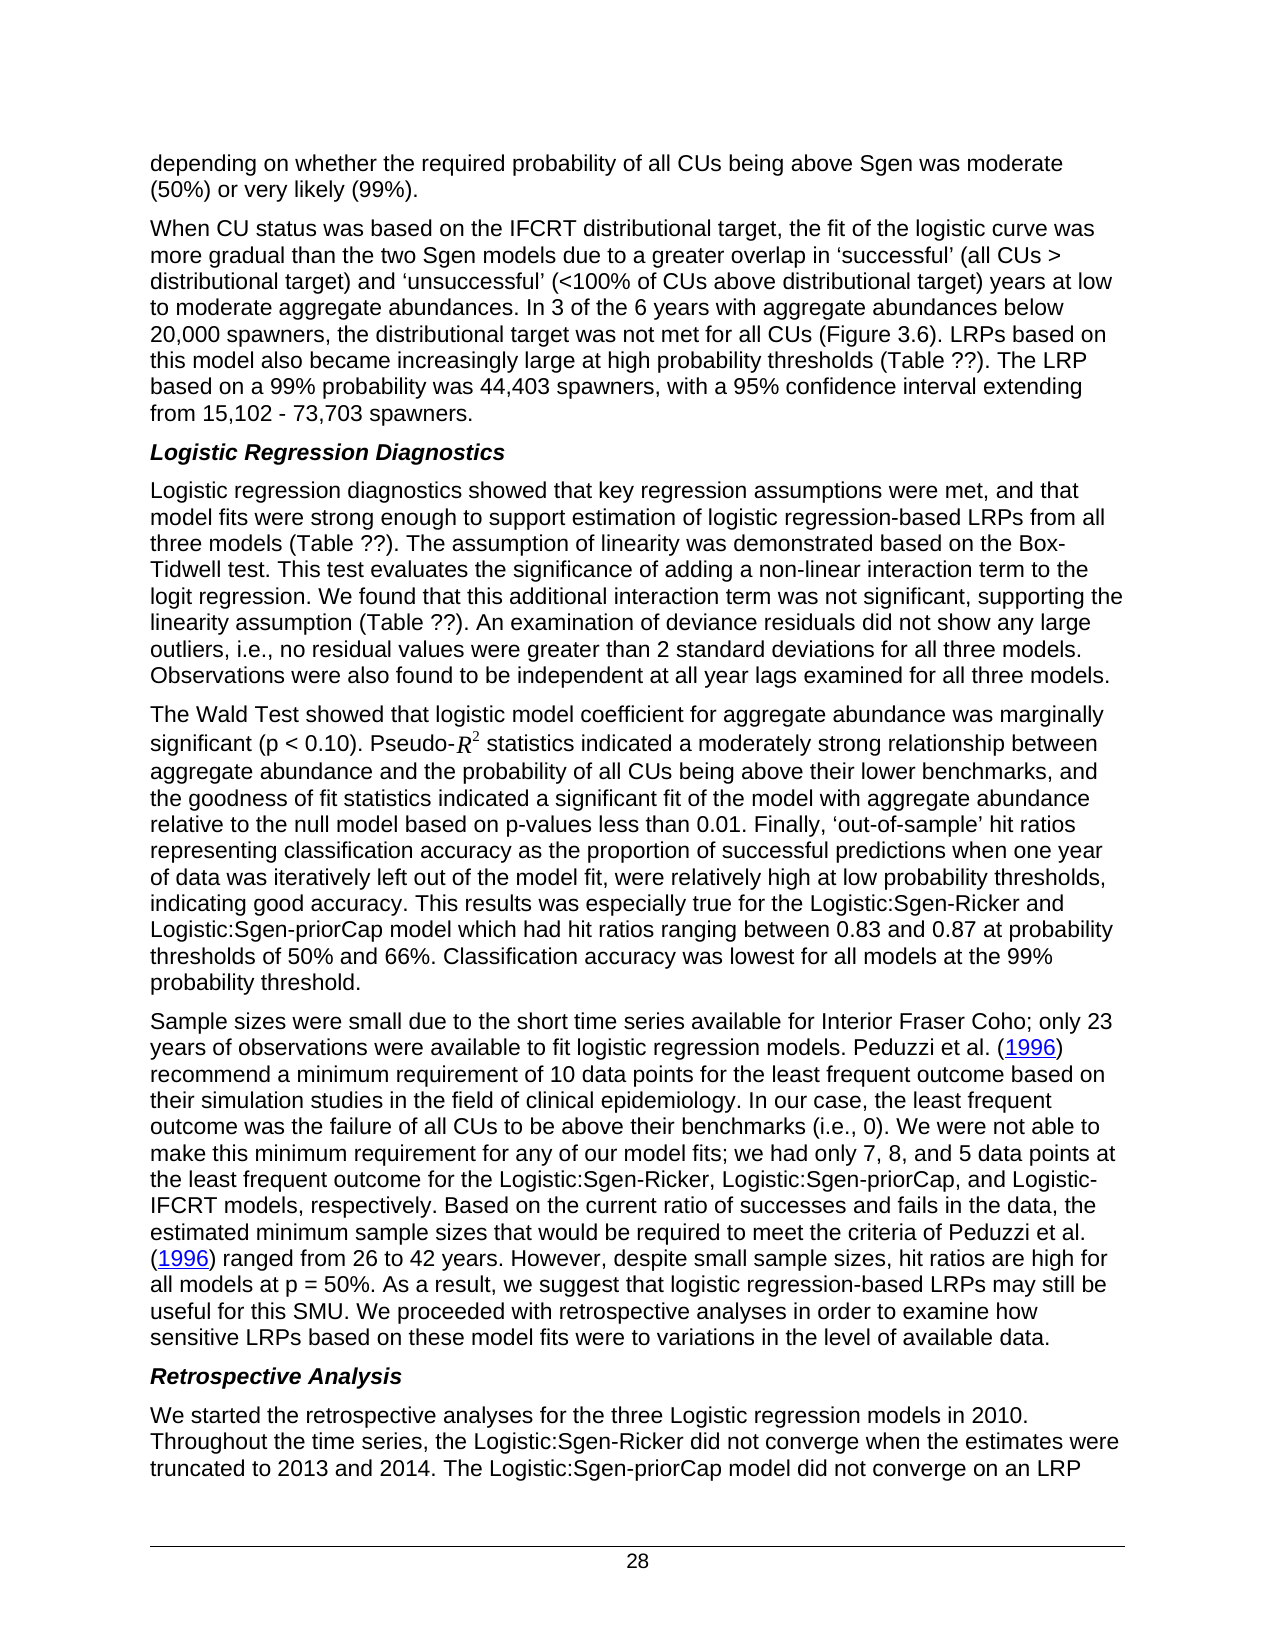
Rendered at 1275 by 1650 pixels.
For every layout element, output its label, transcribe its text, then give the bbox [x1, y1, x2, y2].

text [150, 150, 1125, 203]
text Logistic regression diagnostics showed that key regression assumptions were met, and that model fits were strong enough to support estimation of logistic regression-based LRPs from all three models (Table ??). The assumption of linearity was demonstrated based on the Box-Tidwell test. This test evaluates the significance of adding a non-linear interaction term to the logit regression. We found that this additional interaction term was not significant, supporting the linearity assumption (Table ??). An examination of deviance residuals did not show any large outliers, i.e., no residual values were greater than 2 standard deviations for all three models. Observations were also found to be independent at all year lags examined for all three models. [150, 477, 1125, 688]
text Sample sizes were small due to the short time series available for Interior Fraser Coho; only 23 years of observations were available to fit logistic regression models. Peduzzi et al. (1996) recommend a minimum requirement of 10 data points for the least frequent outcome based on their simulation studies in the field of clinical epidemiology. In our case, the least frequent outcome was the failure of all CUs to be above their benchmarks (i.e., 0). We were not able to make this minimum requirement for any of our model fits; we had only 7, 8, and 5 data points at the least frequent outcome for the Logistic:Sgen-Ricker, Logistic:Sgen-priorCap, and Logistic-IFCRT models, respectively. Based on the current ratio of successes and fails in the data, the estimated minimum sample sizes that would be required to meet the criteria of Peduzzi et al. (1996) ranged from 26 to 42 years. However, despite small sample sizes, hit ratios are high for all models at p = 50%. As a result, we suggest that logistic regression-based LRPs may still be useful for this SMU. We proceeded with retrospective analyses in order to examine how sensitive LRPs based on these model fits were to variations in the level of available data. [150, 1008, 1125, 1351]
text Logistic Regression Diagnostics [150, 438, 1125, 465]
text Retrospective Analysis [150, 1363, 1125, 1389]
text When CU status was based on the IFCRT distributional target, the fit of the logistic curve was more gradual than the two Sgen models due to a greater overlap in ‘successful’ (all CUs > distributional target) and ‘unsuccessful’ (<100% of CUs above distributional target) years at low to moderate aggregate abundances. In 3 of the 6 years with aggregate abundances below 20,000 spawners, the distributional target was not met for all CUs (Figure 3.6). LRPs based on this model also became increasingly large at high probability thresholds (Table ??). The LRP based on a 99% probability was 44,403 spawners, with a 95% confidence interval extending from 15,102 - 73,703 spawners. [150, 215, 1125, 426]
text The Wald Test showed that logistic model coefficient for aggregate abundance was marginally significant (p < 0.10). Pseudo- statistics indicated a moderately strong relationship between aggregate abundance and the probability of all CUs being above their lower benchmarks, and the goodness of fit statistics indicated a significant fit of the model with aggregate abundance relative to the null model based on p-values less than 0.01. Finally, ‘out-of-sample’ hit ratios representing classification accuracy as the proportion of successful predictions when one year of data was iteratively left out of the model fit, were relatively high at low probability thresholds, indicating good accuracy. This results was especially true for the Logistic:Sgen-Ricker and Logistic:Sgen-priorCap model which had hit ratios ranging between 0.83 and 0.87 at probability thresholds of 50% and 66%. Classification accuracy was lowest for all models at the 99% probability threshold. [150, 701, 1125, 995]
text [150, 1402, 1125, 1481]
